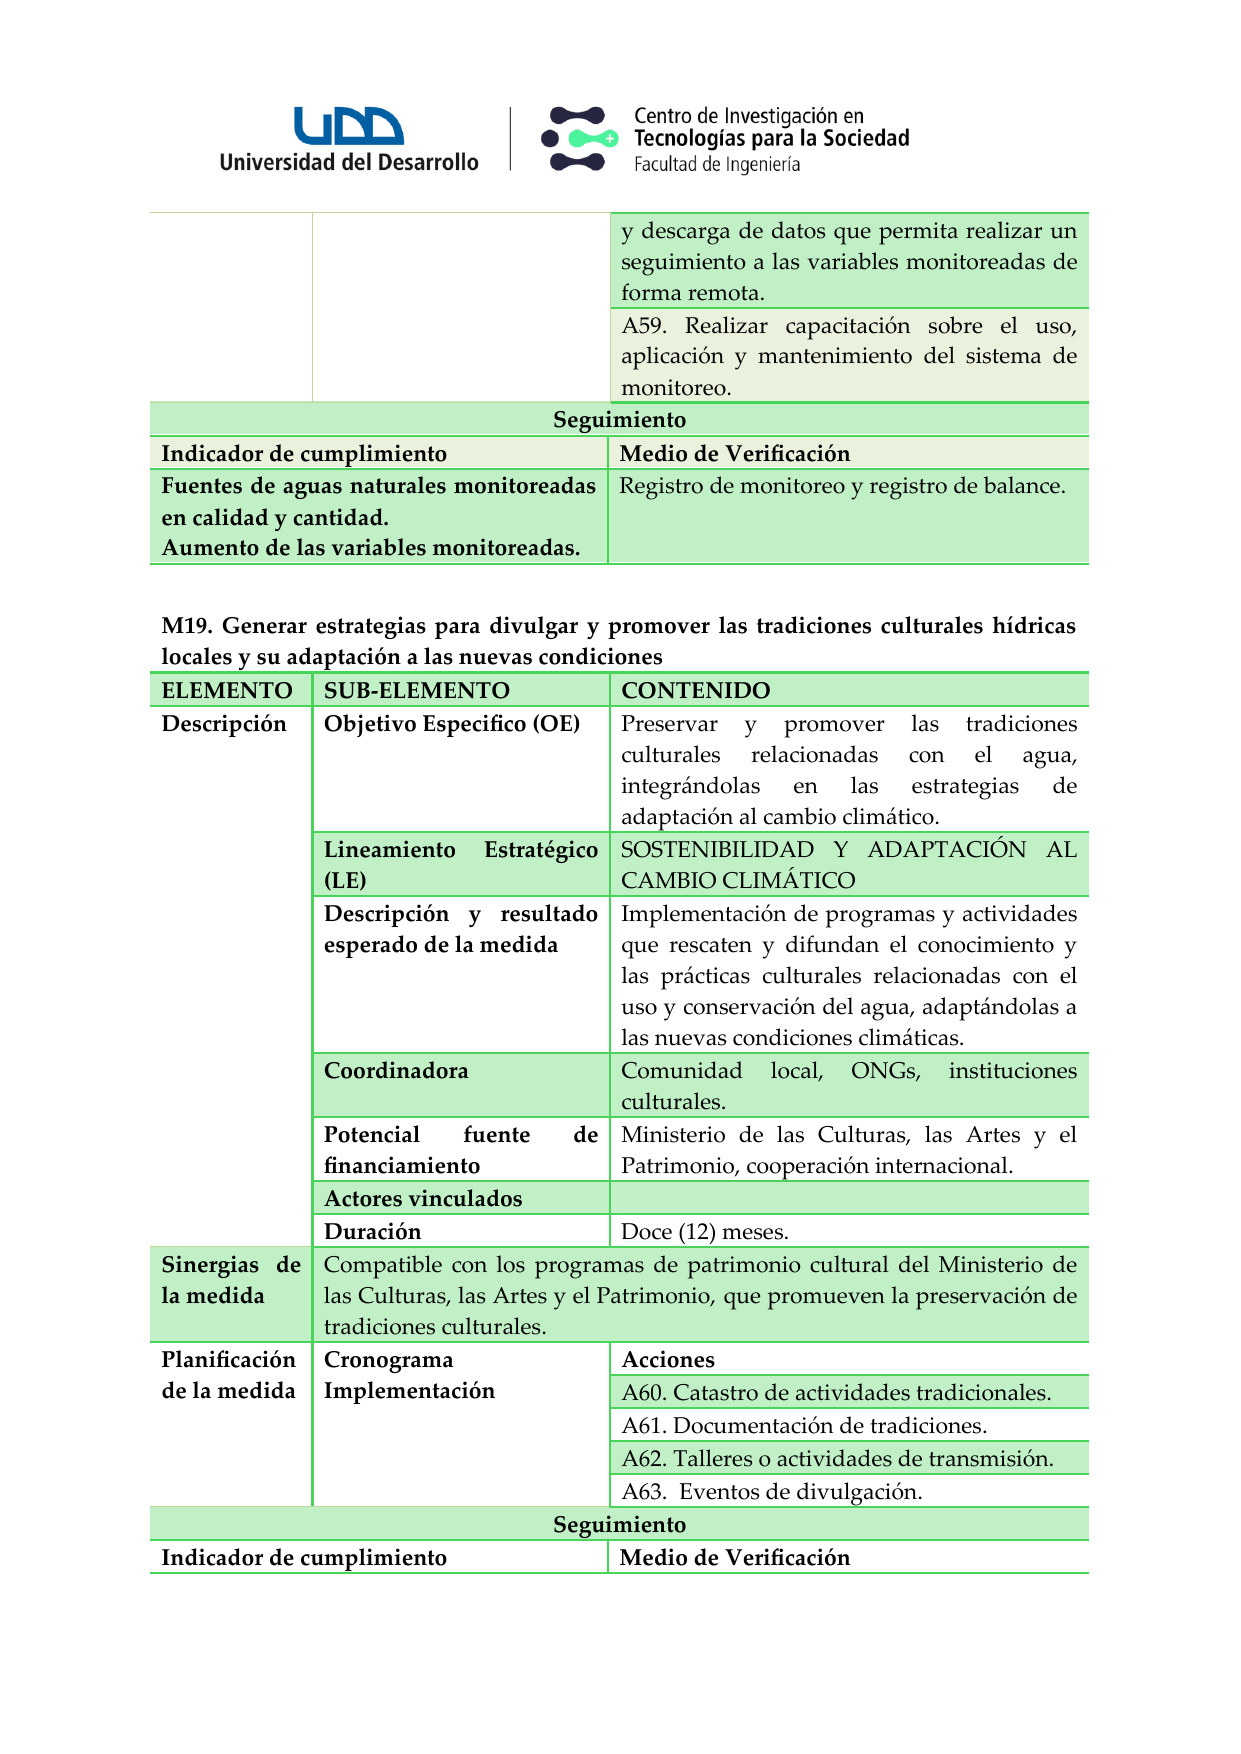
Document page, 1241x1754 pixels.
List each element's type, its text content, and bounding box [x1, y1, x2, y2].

table_cell A61. Documentación de tradiciones. [611, 1409, 1089, 1440]
table_cell CONTENIDO [611, 674, 1089, 705]
table_cell A58. Diseño de un sistema de visualización y descarga de datos que permita realizar un seguimiento a las variables monitoreadas de forma remota. [611, 214, 1089, 307]
table_cell Descripción [150, 707, 311, 1246]
table_cell Descripción y resultado esperado de la medida [314, 897, 609, 1052]
table_cell Compatible con los programas de patrimonio cultural del Ministerio de las Culturas, las Artes y el Patrimonio, que promueven la preservación de tradiciones culturales. [314, 1248, 1089, 1341]
table_cell Planificación de la medida [150, 1343, 311, 1506]
table_cell Indicador de cumplimiento [150, 1541, 607, 1572]
table_cell A59. Realizar capacitación sobre el uso, aplicación y mantenimiento del sistema de monitoreo. [611, 309, 1089, 401]
table_cell SOSTENIBILIDAD Y ADAPTACIÓN AL CAMBIO CLIMÁTICO [611, 833, 1089, 895]
table_cell SUB-ELEMENTO [314, 674, 609, 705]
table_cell Fuentes de aguas naturales monitoreadas en calidad y cantidad. Aumento de las variables monitoreadas. [150, 470, 607, 562]
table_cell A60. Catastro de actividades tradicionales. [611, 1376, 1089, 1407]
table_cell A62. Talleres o actividades de transmisión. [611, 1442, 1089, 1473]
table_cell Registro de monitoreo y registro de balance. [609, 470, 1089, 562]
picture [150, 75, 959, 212]
table_cell Medio de Verificación [609, 1541, 1089, 1572]
table_cell Seguimiento [150, 1507, 1089, 1539]
table_cell Preservar y promover las tradiciones culturales relacionadas con el agua, integrándolas en las estrategias de adaptación al cambio climático. [611, 707, 1089, 831]
table_cell Acciones [611, 1343, 1089, 1374]
table_cell Ministerio de las Culturas, las Artes y el Patrimonio, cooperación internacional. [611, 1118, 1089, 1180]
table_cell Cronograma Implementación [314, 1343, 609, 1506]
table_cell Lineamiento Estratégico (LE) [314, 833, 609, 895]
table_cell Potencial fuente de financiamiento [314, 1118, 609, 1180]
table_cell Seguimiento [150, 403, 1089, 434]
table_cell Indicador de cumplimiento [150, 437, 607, 467]
table_cell Coordinadora [314, 1054, 609, 1116]
table_cell Comunidad local, ONGs, instituciones culturales. [611, 1054, 1089, 1116]
table_cell Implementación de programas y actividades que rescaten y difundan el conocimiento y las prácticas culturales relacionadas con el uso y conservación del agua, adaptándolas a las nuevas condiciones climáticas. [611, 897, 1089, 1052]
table_cell Actores vinculados [314, 1182, 609, 1213]
table_cell ELEMENTO [150, 674, 311, 705]
table_cell Doce (12) meses. [611, 1215, 1089, 1246]
table_cell Medio de Verificación [609, 437, 1089, 467]
table_cell Objetivo Especifico (OE) [314, 707, 609, 831]
table_cell [611, 1182, 1089, 1213]
table_cell Sinergias de la medida [150, 1247, 311, 1341]
table_cell Duración [314, 1215, 609, 1246]
table_header M19. Generar estrategias para divulgar y promover las tradiciones culturales hídricas locales y su adaptación a las nuevas condiciones [150, 609, 1089, 671]
table_cell A63. Eventos de divulgación. [611, 1475, 1089, 1506]
